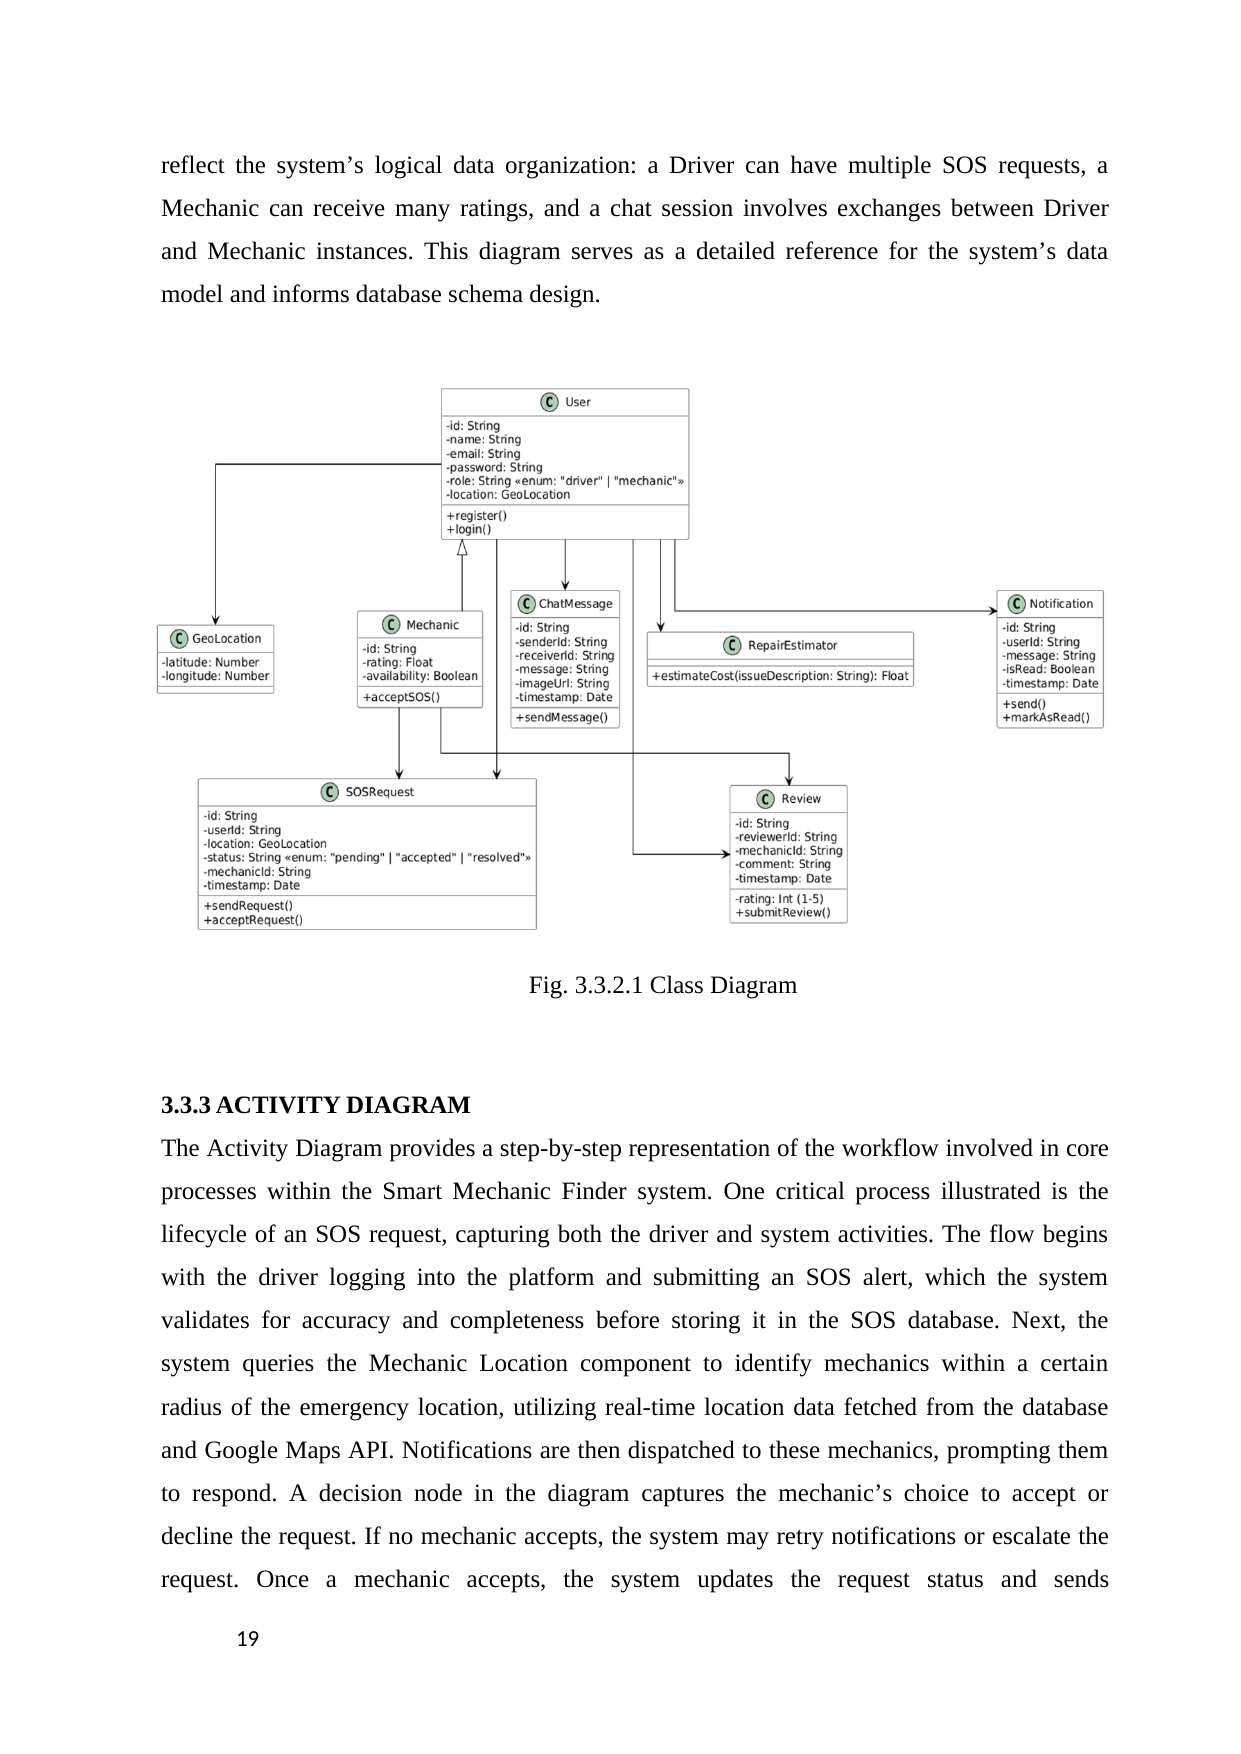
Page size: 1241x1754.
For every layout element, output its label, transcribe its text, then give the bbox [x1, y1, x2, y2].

picture [151, 382, 1108, 934]
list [161, 150, 1110, 308]
list 3.3.3 ACTIVITY DIAGRAM [161, 1090, 1110, 1118]
text Fig. 3.3.2.1 Class Diagram [236, 970, 1090, 999]
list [161, 1133, 1110, 1593]
